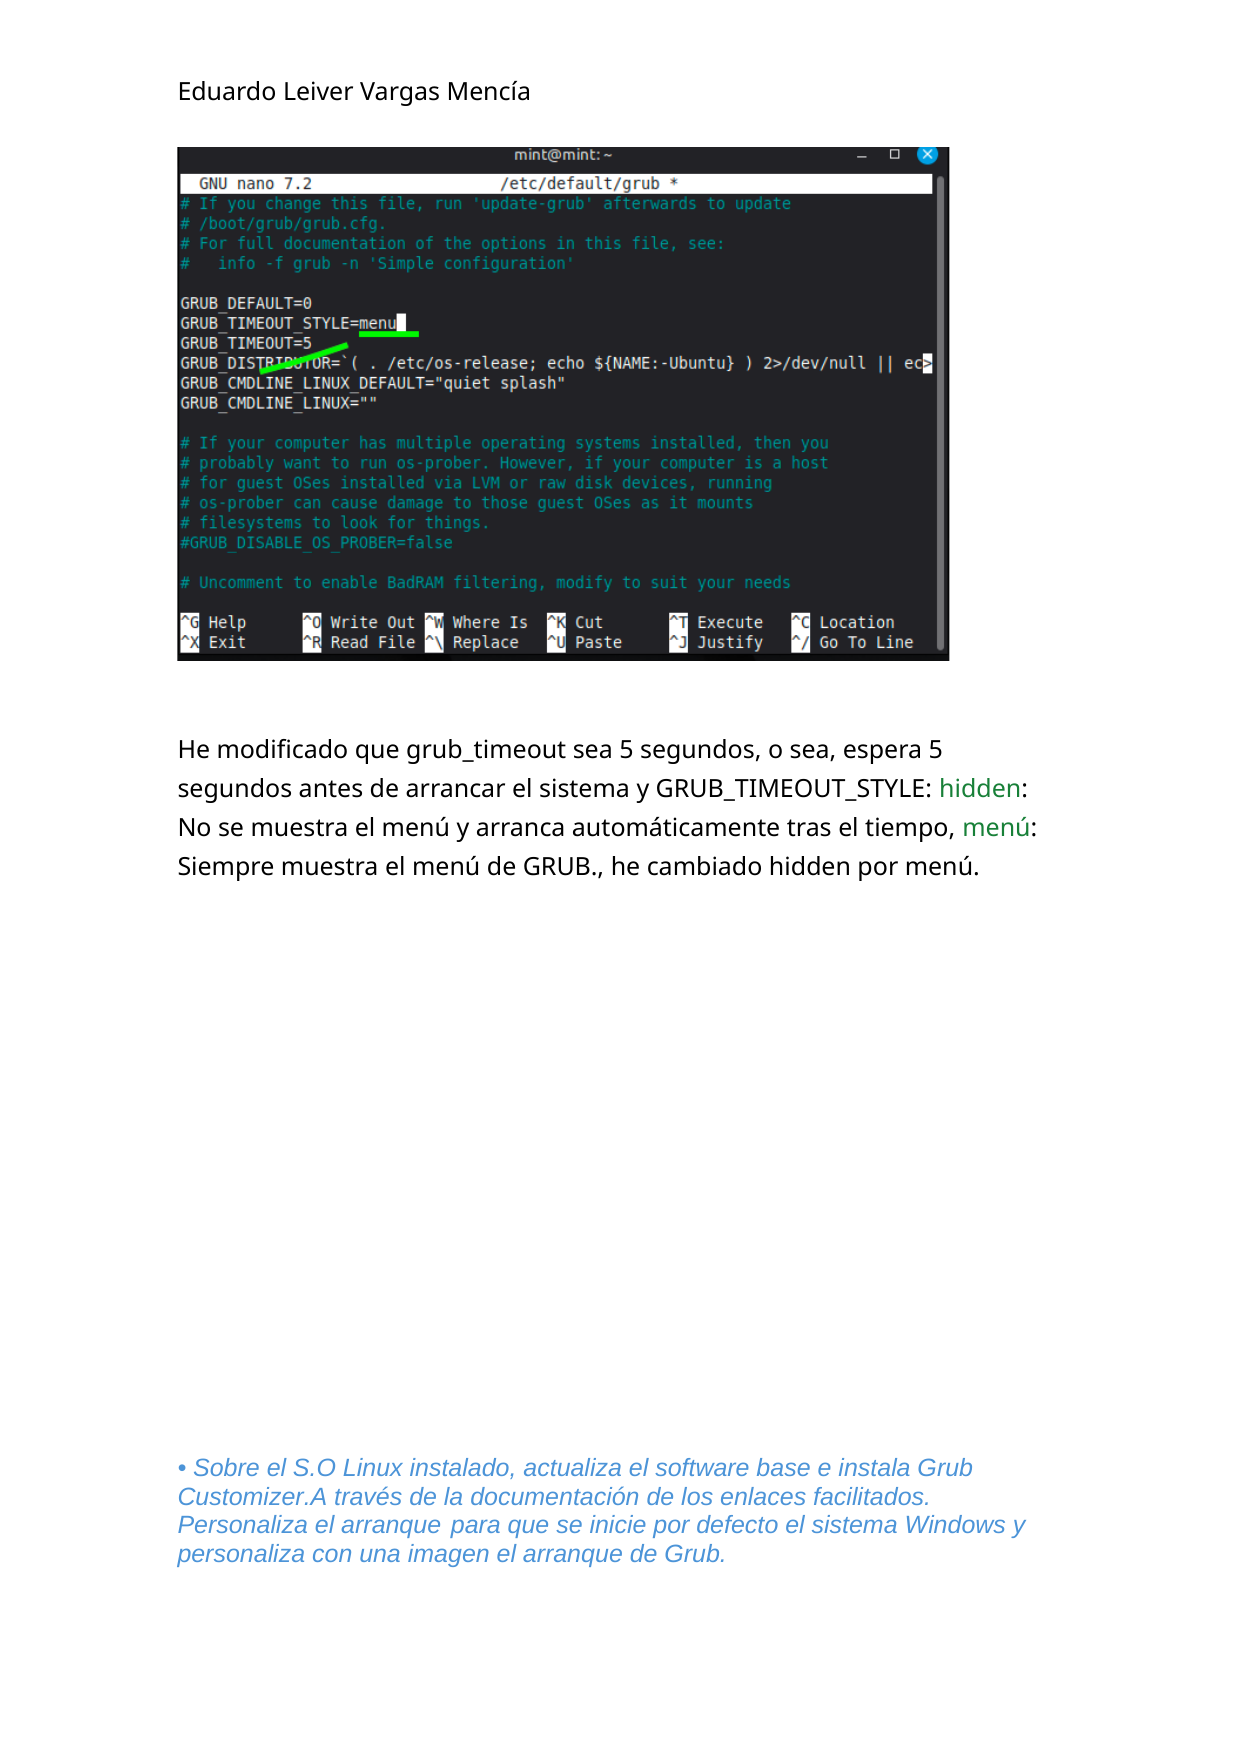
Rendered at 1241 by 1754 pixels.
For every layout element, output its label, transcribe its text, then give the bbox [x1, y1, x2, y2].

picture [177, 147, 950, 661]
text • Sobre el S.O Linux instalado, actualiza el software base e instala Grub Customizer.A través de la documentación de los enlaces facilitados. Personaliza el arranque para que se inicie por defecto el sistema Windows y personaliza con una imagen el arranque de Grub. [177, 1453, 1063, 1568]
text He modificado que grub_timeout sea 5 segundos, o sea, espera 5 segundos antes de arrancar el sistema y GRUB_TIMEOUT_STYLE: hidden: No se muestra el menú y arranca automáticamente tras el tiempo, menú: Siempre muestra el menú de GRUB., he cambiado hidden por menú. [177, 732, 1063, 883]
